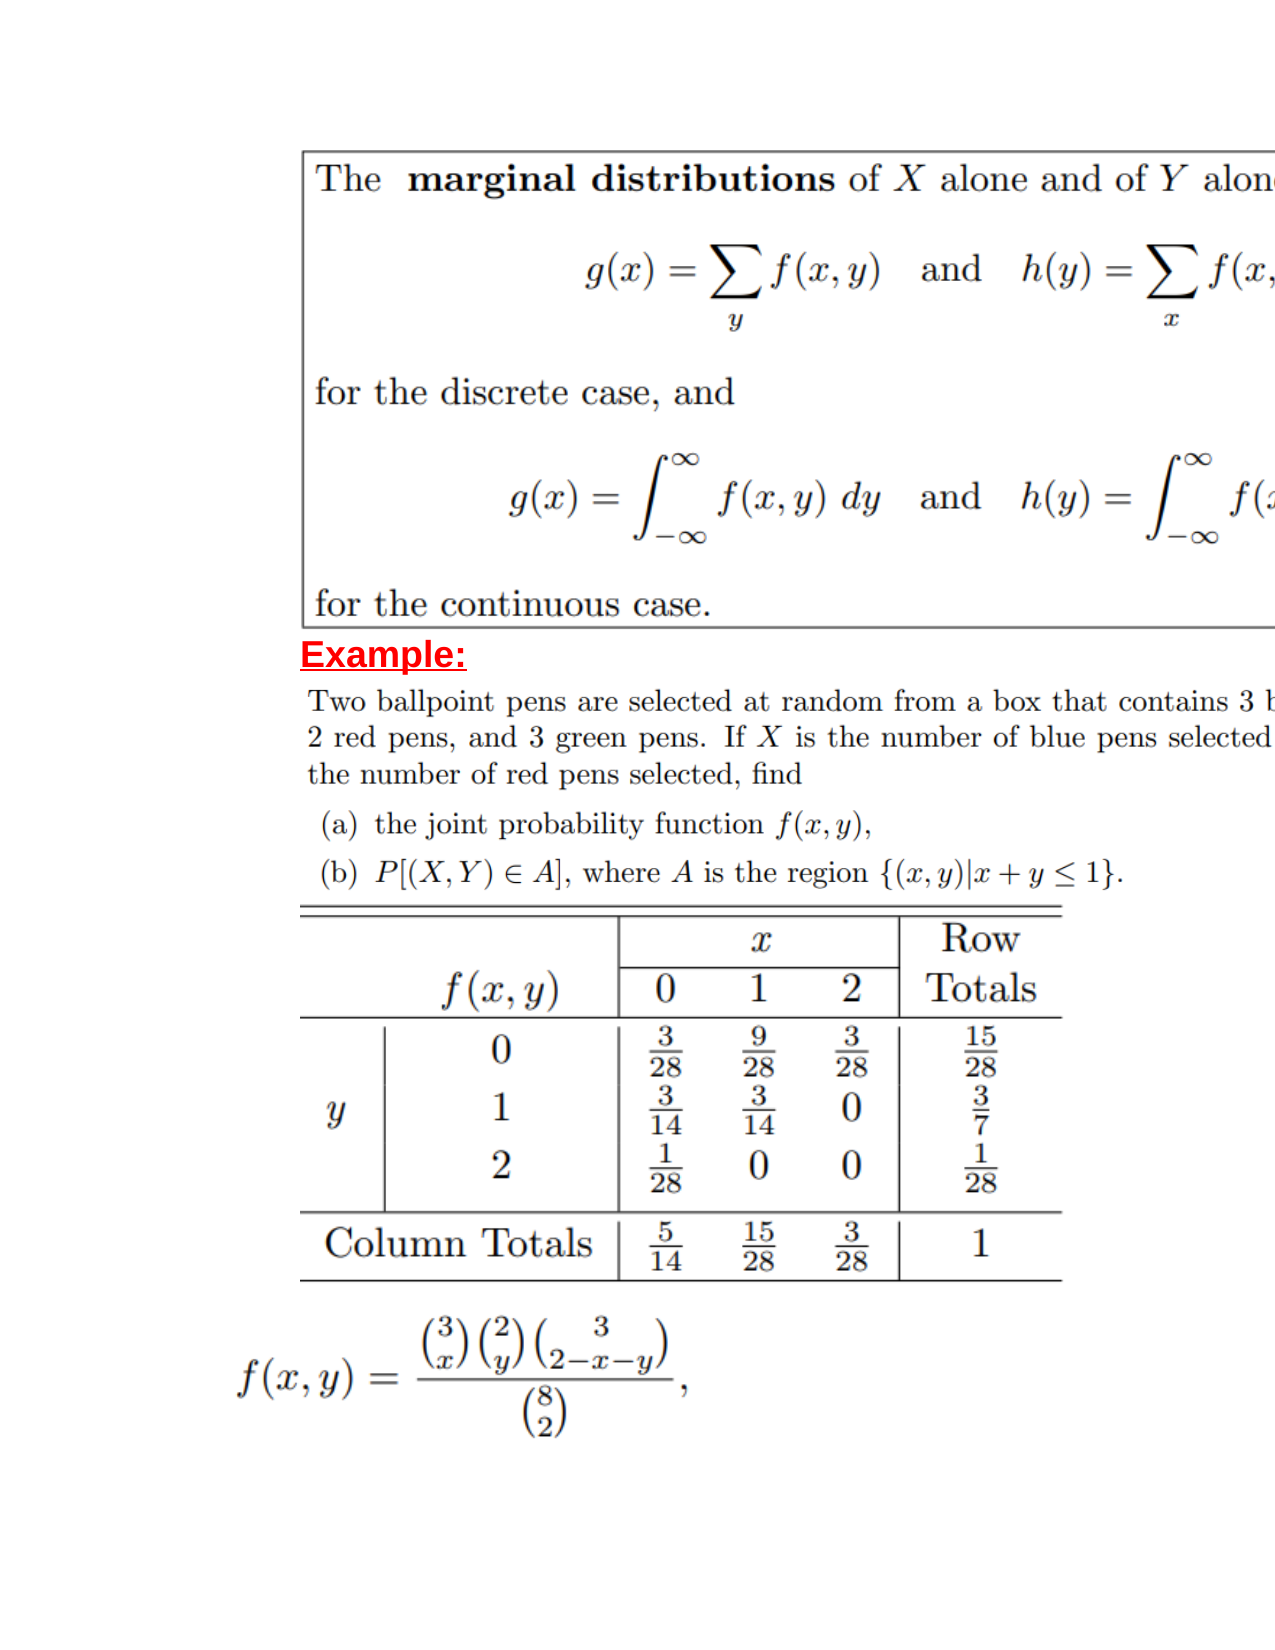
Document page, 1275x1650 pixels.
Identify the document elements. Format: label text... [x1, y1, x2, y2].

picture [300, 150, 1275, 632]
picture [225, 675, 1275, 1454]
text Example: [225, 632, 1125, 675]
